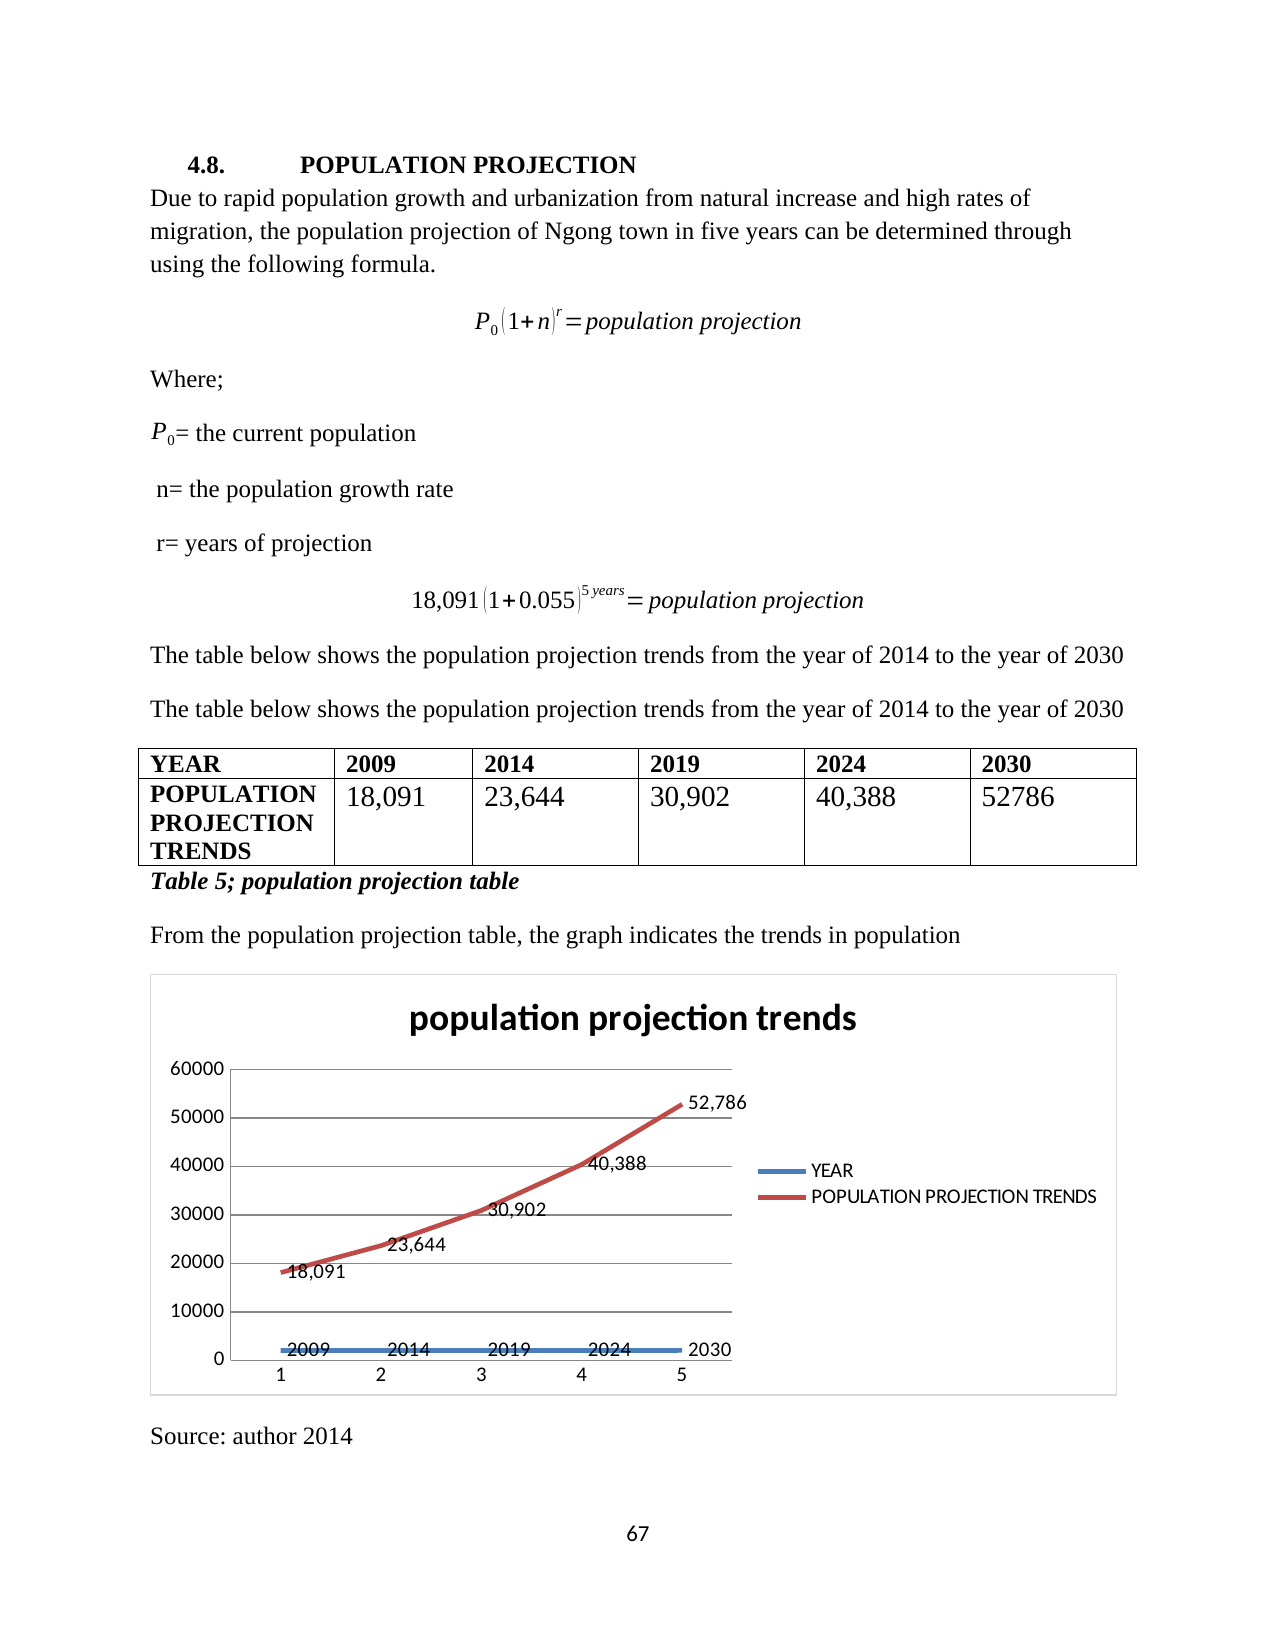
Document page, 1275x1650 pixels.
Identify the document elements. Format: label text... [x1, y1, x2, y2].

table_header 2019 [639, 749, 804, 778]
table_header 2014 [473, 749, 638, 778]
text The table below shows the population projection trends from the year of 2014 to the year of 2030 [150, 694, 1125, 723]
table_cell POPULATION PROJECTION TRENDS [139, 779, 334, 865]
table_header 2024 [805, 749, 970, 778]
table_cell 30,902 [639, 779, 804, 865]
table_header YEAR [139, 749, 334, 778]
table_cell 23,644 [473, 779, 638, 865]
text n= the population growth rate [150, 474, 1125, 503]
text r= years of projection [150, 528, 1125, 557]
subtitle POPULATION PROJECTION [187, 150, 1125, 179]
table_cell 18,091 [335, 779, 472, 865]
table_header 2009 [335, 749, 472, 778]
text From the population projection table, the graph indicates the trends in population [150, 920, 1125, 949]
text The table below shows the population projection trends from the year of 2014 to the year of 2030 [150, 640, 1125, 669]
text Due to rapid population growth and urbanization from natural increase and high rates of migration, the population projection of Ngong town in five years can be determined through using the following formula. [150, 183, 1125, 278]
text = the current population [150, 418, 1125, 449]
table_cell 40,388 [805, 779, 970, 865]
table_header 2030 [971, 749, 1136, 778]
table_cell 52786 [971, 779, 1136, 865]
text Source: author 2014 [150, 1421, 1125, 1449]
text Table 5; population projection table [150, 866, 1125, 895]
text Where; [150, 364, 1125, 392]
